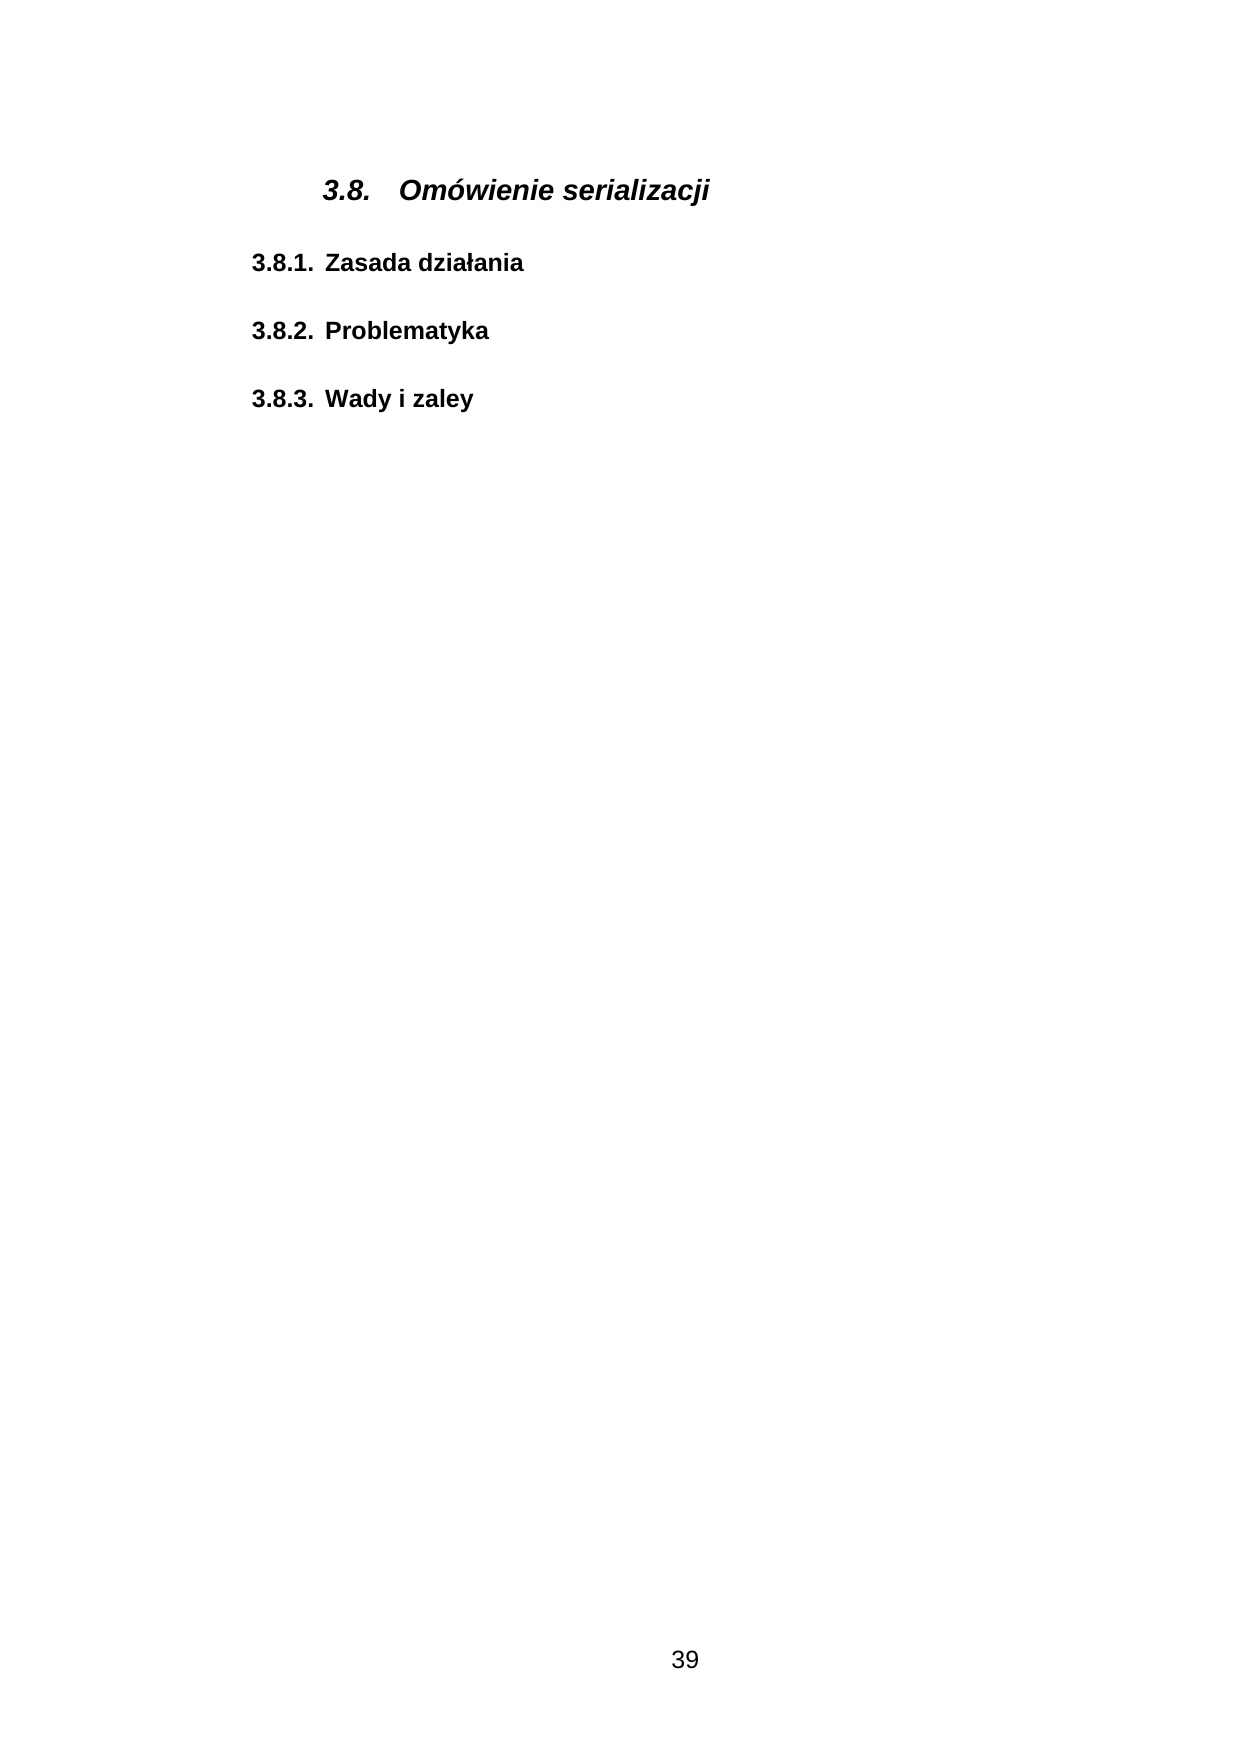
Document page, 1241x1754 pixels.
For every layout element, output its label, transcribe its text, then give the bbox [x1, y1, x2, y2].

subtitle Wady i zaley [252, 384, 1122, 413]
subtitle Zasada działania [252, 248, 1122, 277]
subtitle Omówienie serializacji [252, 173, 1122, 206]
subtitle Problematyka [252, 316, 1122, 345]
